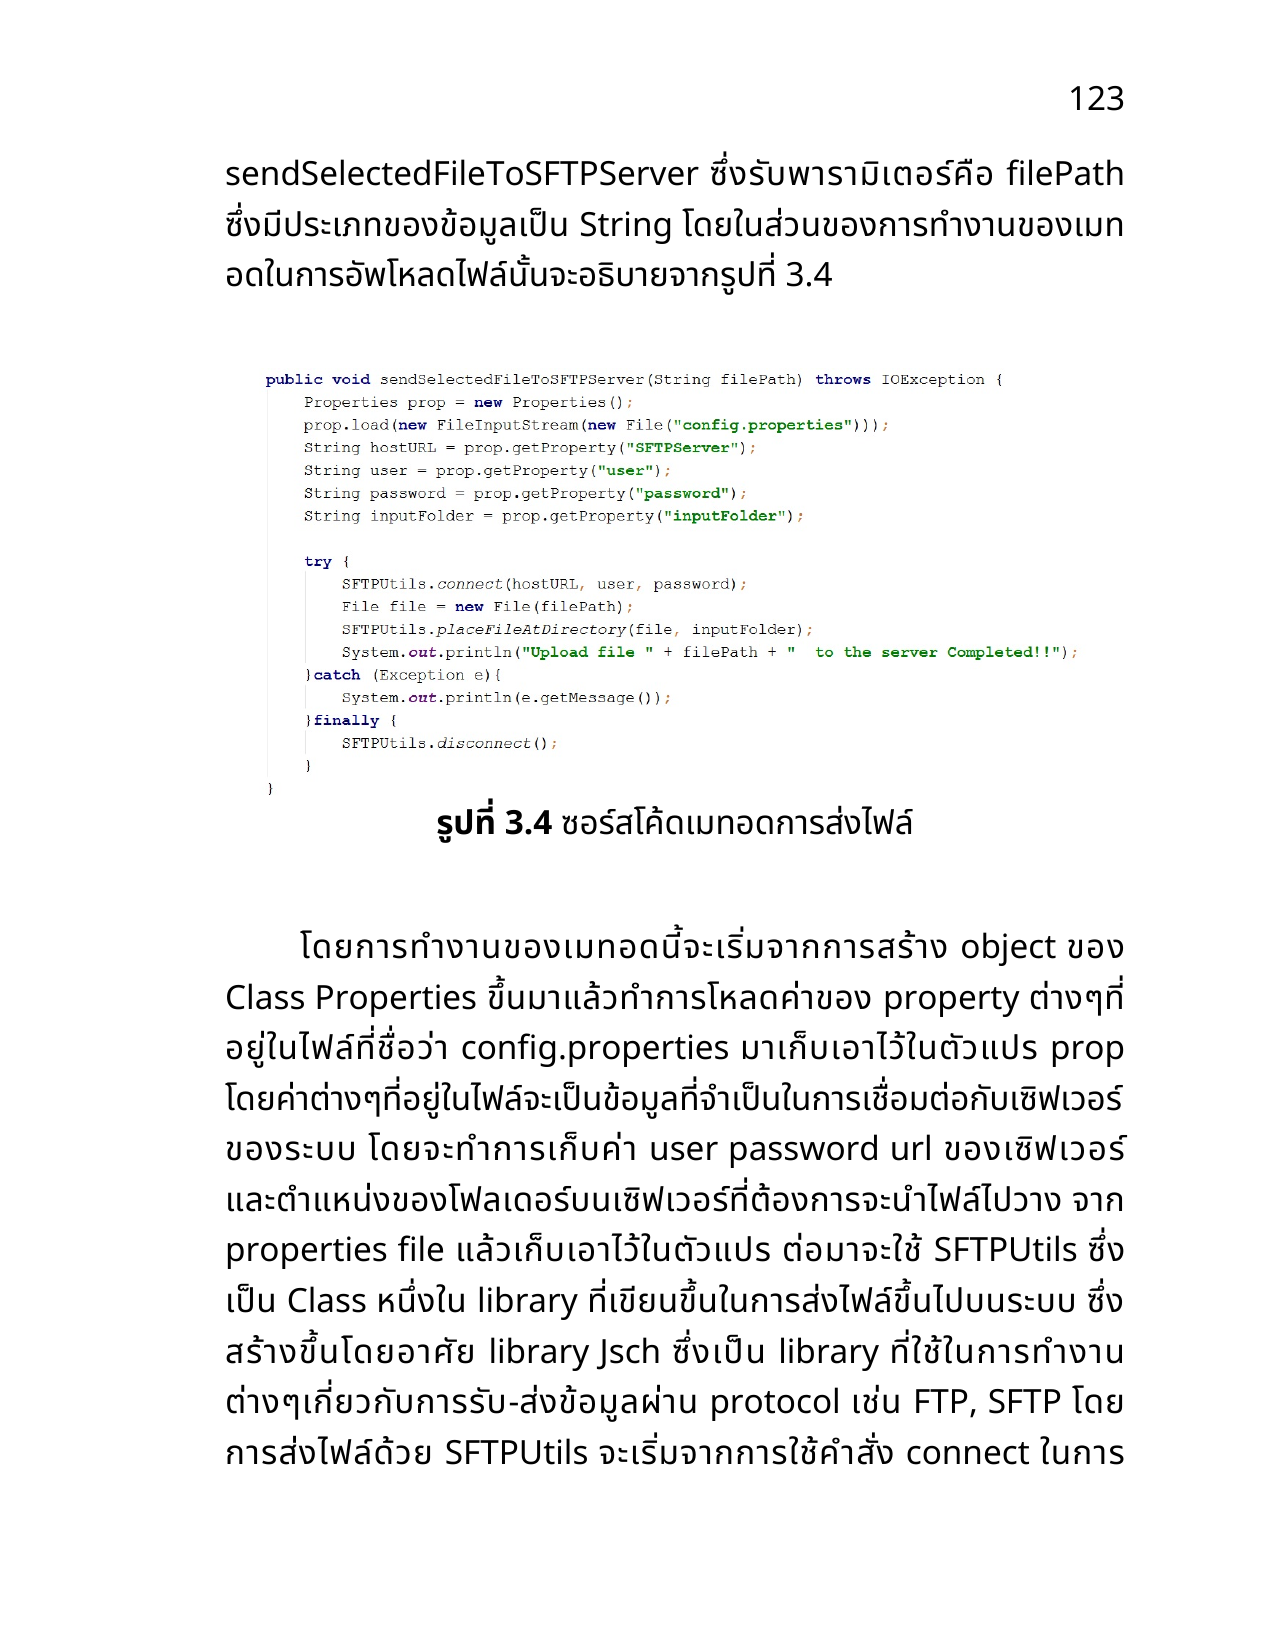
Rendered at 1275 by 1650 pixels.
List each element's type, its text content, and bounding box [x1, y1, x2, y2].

text ซอร์สโค้ดเมทอดการส่งไฟล์ [225, 798, 1125, 849]
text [225, 923, 1125, 1479]
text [225, 150, 1125, 302]
picture [259, 368, 1091, 799]
